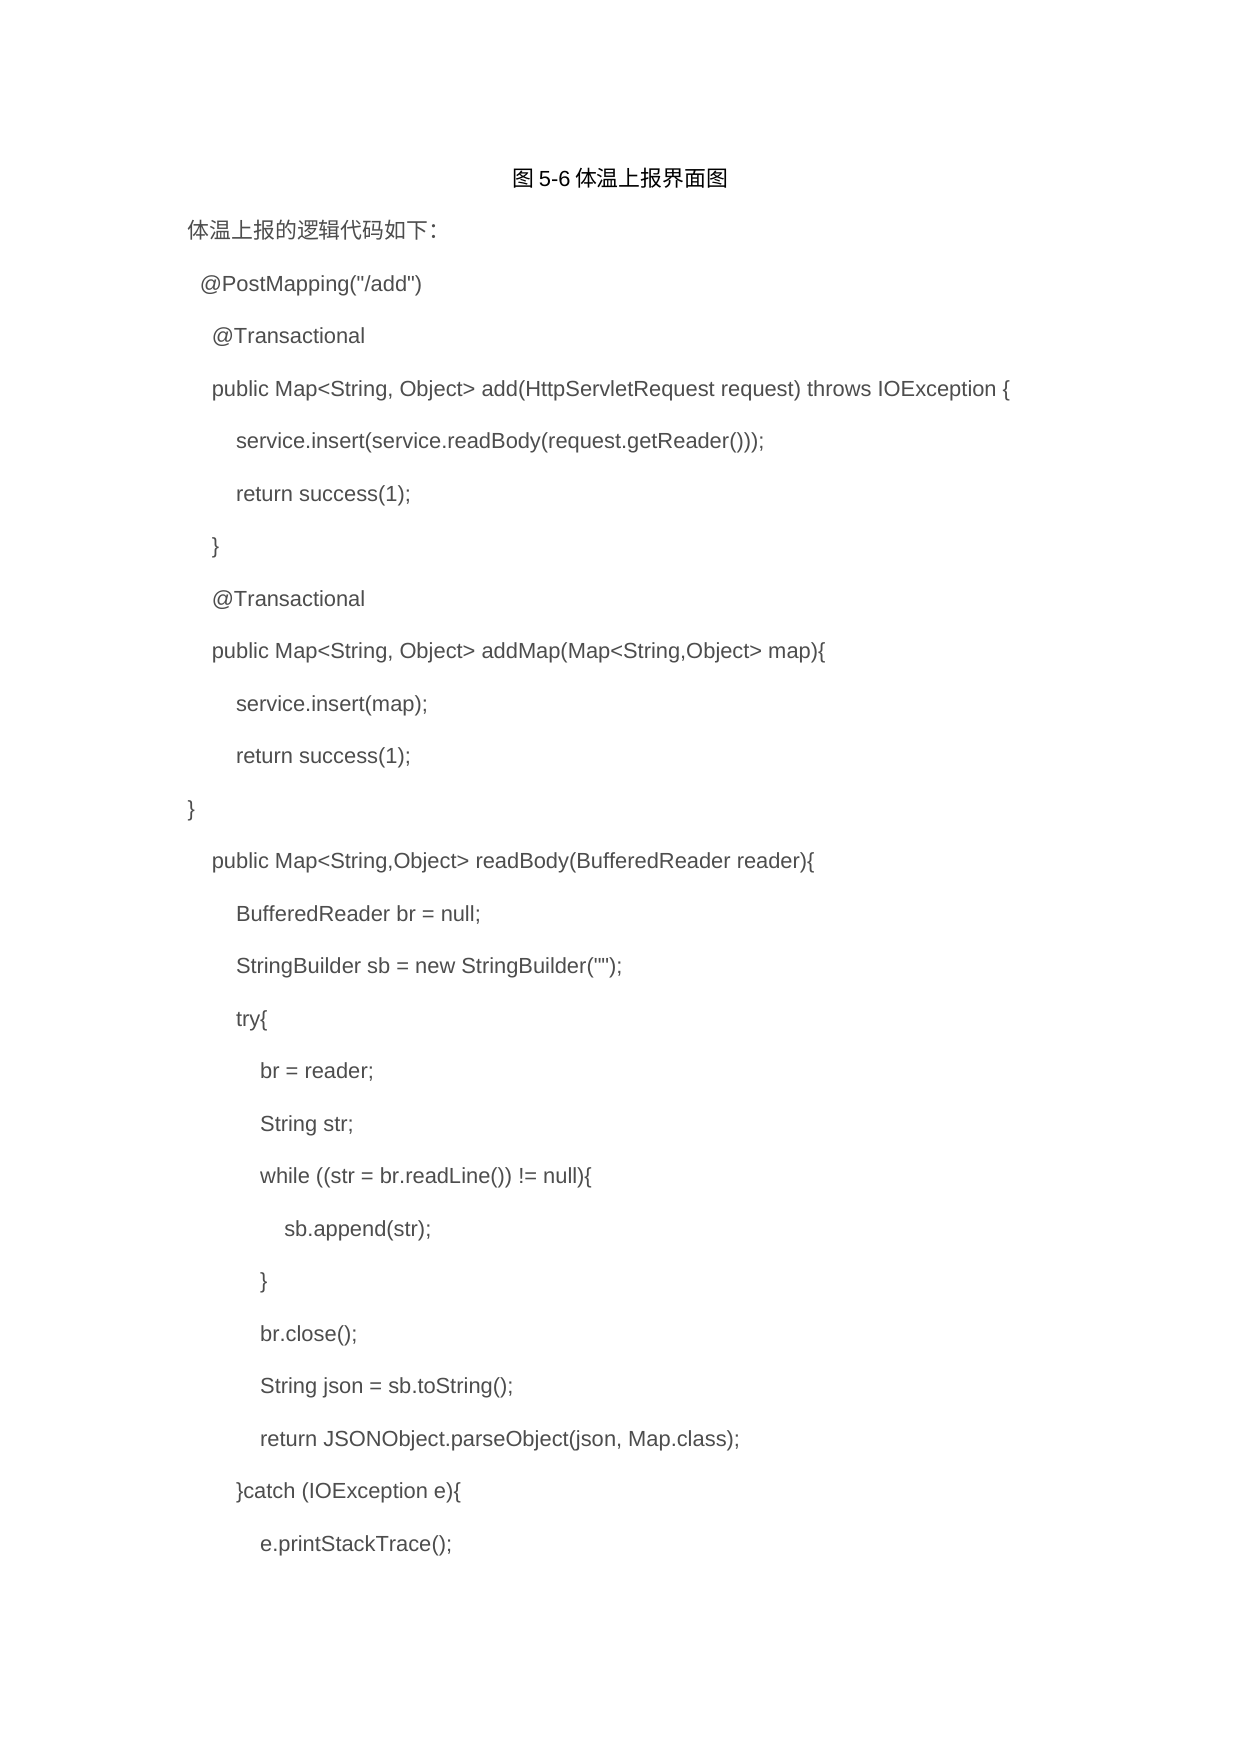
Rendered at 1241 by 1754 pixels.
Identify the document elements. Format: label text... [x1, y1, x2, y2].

text e.printStackTrace(); [187, 1527, 1053, 1559]
text } [187, 529, 1053, 562]
text String json = sb.toString(); [187, 1369, 1053, 1402]
text @PostMapping("/add") [187, 267, 1053, 299]
text } [187, 792, 1053, 824]
text @Transactional [187, 582, 1053, 614]
text StringBuilder sb = new StringBuilder(""); [187, 949, 1053, 982]
text try{ [187, 1002, 1053, 1034]
text 图5-6体温上报界面图 [187, 162, 1053, 194]
text sb.append(str); [187, 1212, 1053, 1244]
text service.insert(map); [187, 687, 1053, 719]
text String str; [187, 1107, 1053, 1139]
text 体温上报的逻辑代码如下： [187, 214, 1053, 247]
text service.insert(service.readBody(request.getReader())); [187, 424, 1053, 457]
text br = reader; [187, 1054, 1053, 1087]
text br.close(); [187, 1317, 1053, 1349]
text return JSONObject.parseObject(json, Map.class); [187, 1422, 1053, 1454]
text @Transactional [187, 319, 1053, 352]
text public Map<String,Object> readBody(BufferedReader reader){ [187, 844, 1053, 877]
text return success(1); [187, 739, 1053, 772]
text return success(1); [187, 477, 1053, 509]
text } [187, 1264, 1053, 1297]
text public Map<String, Object> add(HttpServletRequest request) throws IOException { [187, 372, 1053, 404]
text public Map<String, Object> addMap(Map<String,Object> map){ [187, 634, 1053, 667]
text while ((str = br.readLine()) != null){ [187, 1159, 1053, 1192]
text BufferedReader br = null; [187, 897, 1053, 929]
text }catch (IOException e){ [187, 1474, 1053, 1507]
